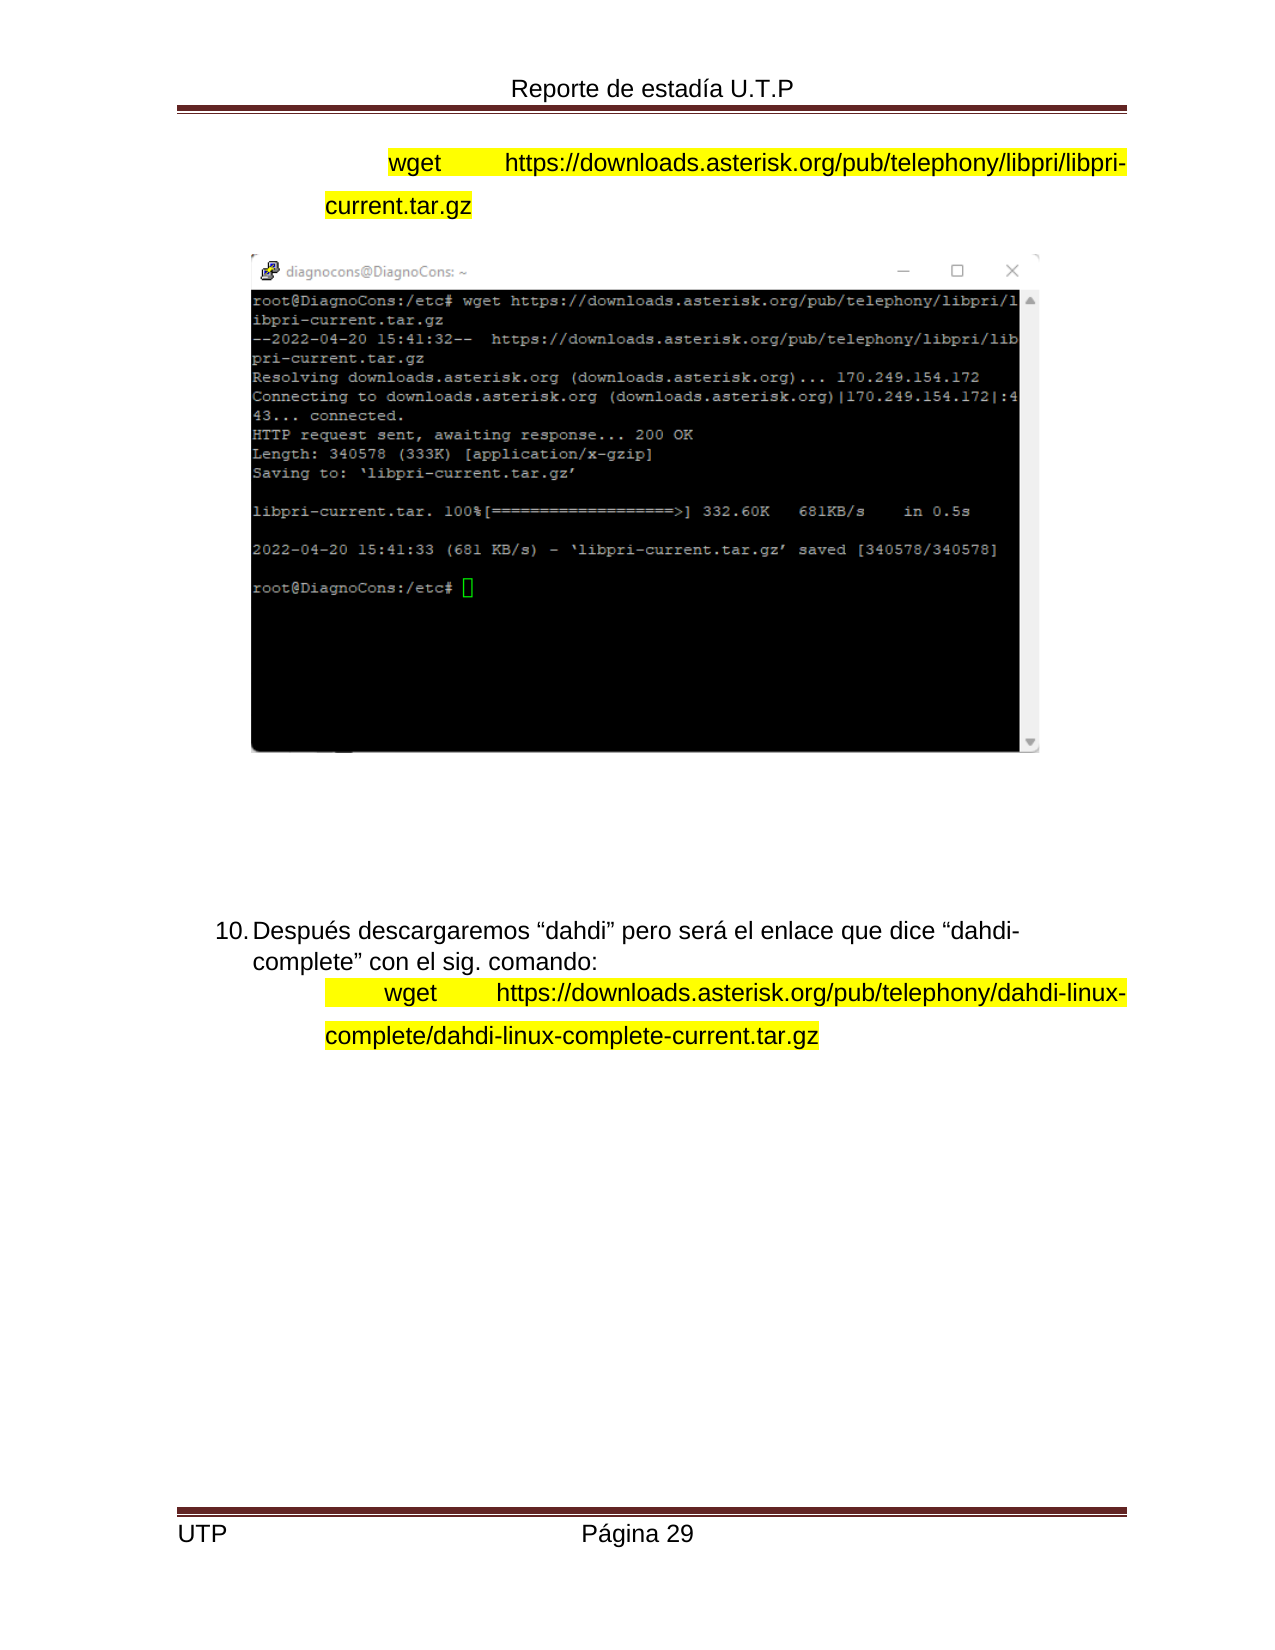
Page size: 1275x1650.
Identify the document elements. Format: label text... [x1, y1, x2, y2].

list wget https://downloads.asterisk.org/pub/telephony/dahdi-linux-complete/dahdi-linux-complete-current.tar.gz [325, 1007, 1127, 1050]
list wget https://downloads.asterisk.org/pub/telephony/libpri/libpri-current.tar.gz [325, 148, 1127, 219]
picture [251, 254, 1040, 753]
list Después descargaremos “dahdi” pero será el enlace que dice “dahdi-complete” con el sig. comando: [215, 916, 1127, 976]
